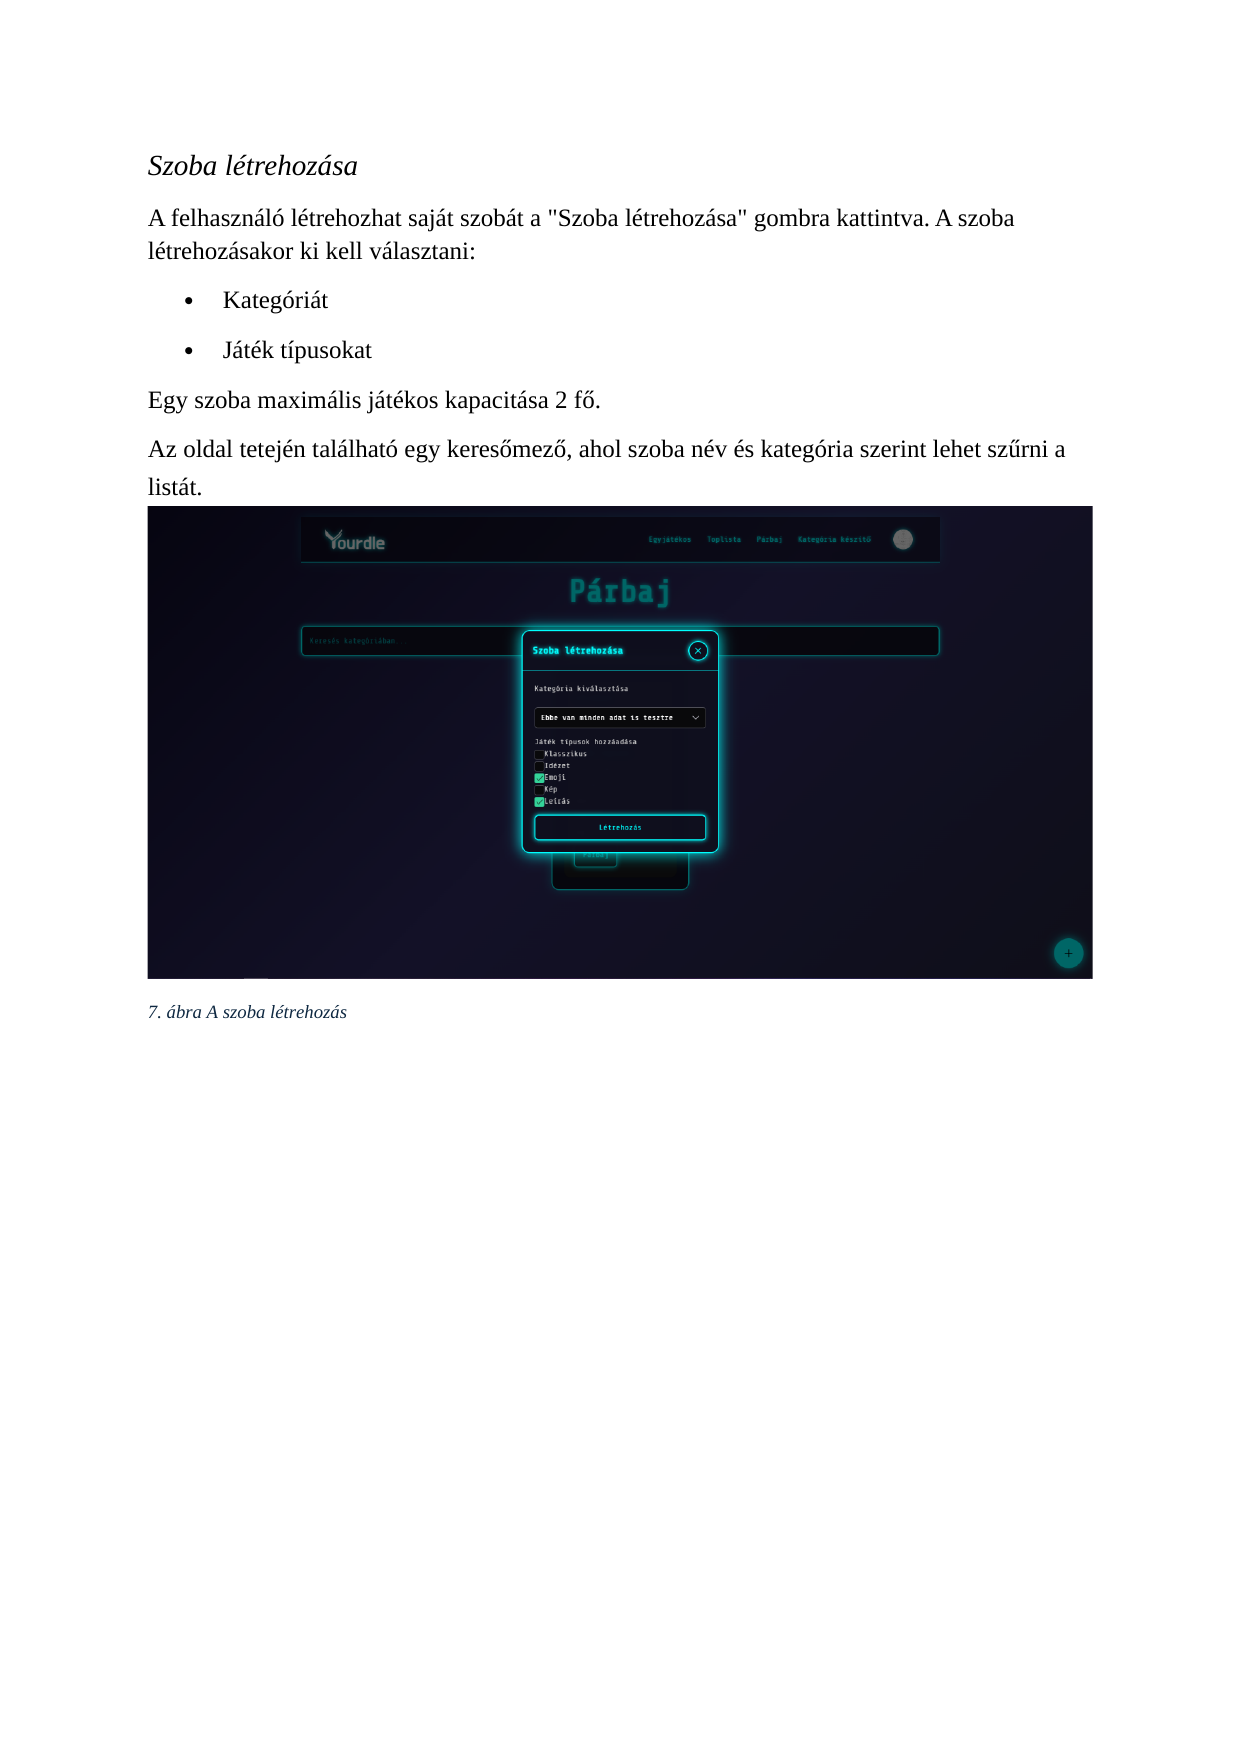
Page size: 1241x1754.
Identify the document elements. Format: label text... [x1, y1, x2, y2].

text 7. ábra A szoba létrehozás [148, 1001, 1093, 1022]
text Az oldal tetején található egy keresőmező, ahol szoba név és kategória szerint lehet szűrni a listát. [148, 434, 1093, 506]
text Szoba létrehozása [148, 148, 1093, 181]
text A felhasználó létrehozhat saját szobát a "Szoba létrehozása" gombra kattintva. A szoba létrehozásakor ki kell választani: [148, 203, 1093, 264]
picture [147, 506, 1093, 979]
text Egy szoba maximális játékos kapacitása 2 fő. [148, 385, 1093, 414]
list Játék típusokat [185, 335, 1093, 364]
list Kategóriát [185, 286, 1093, 314]
